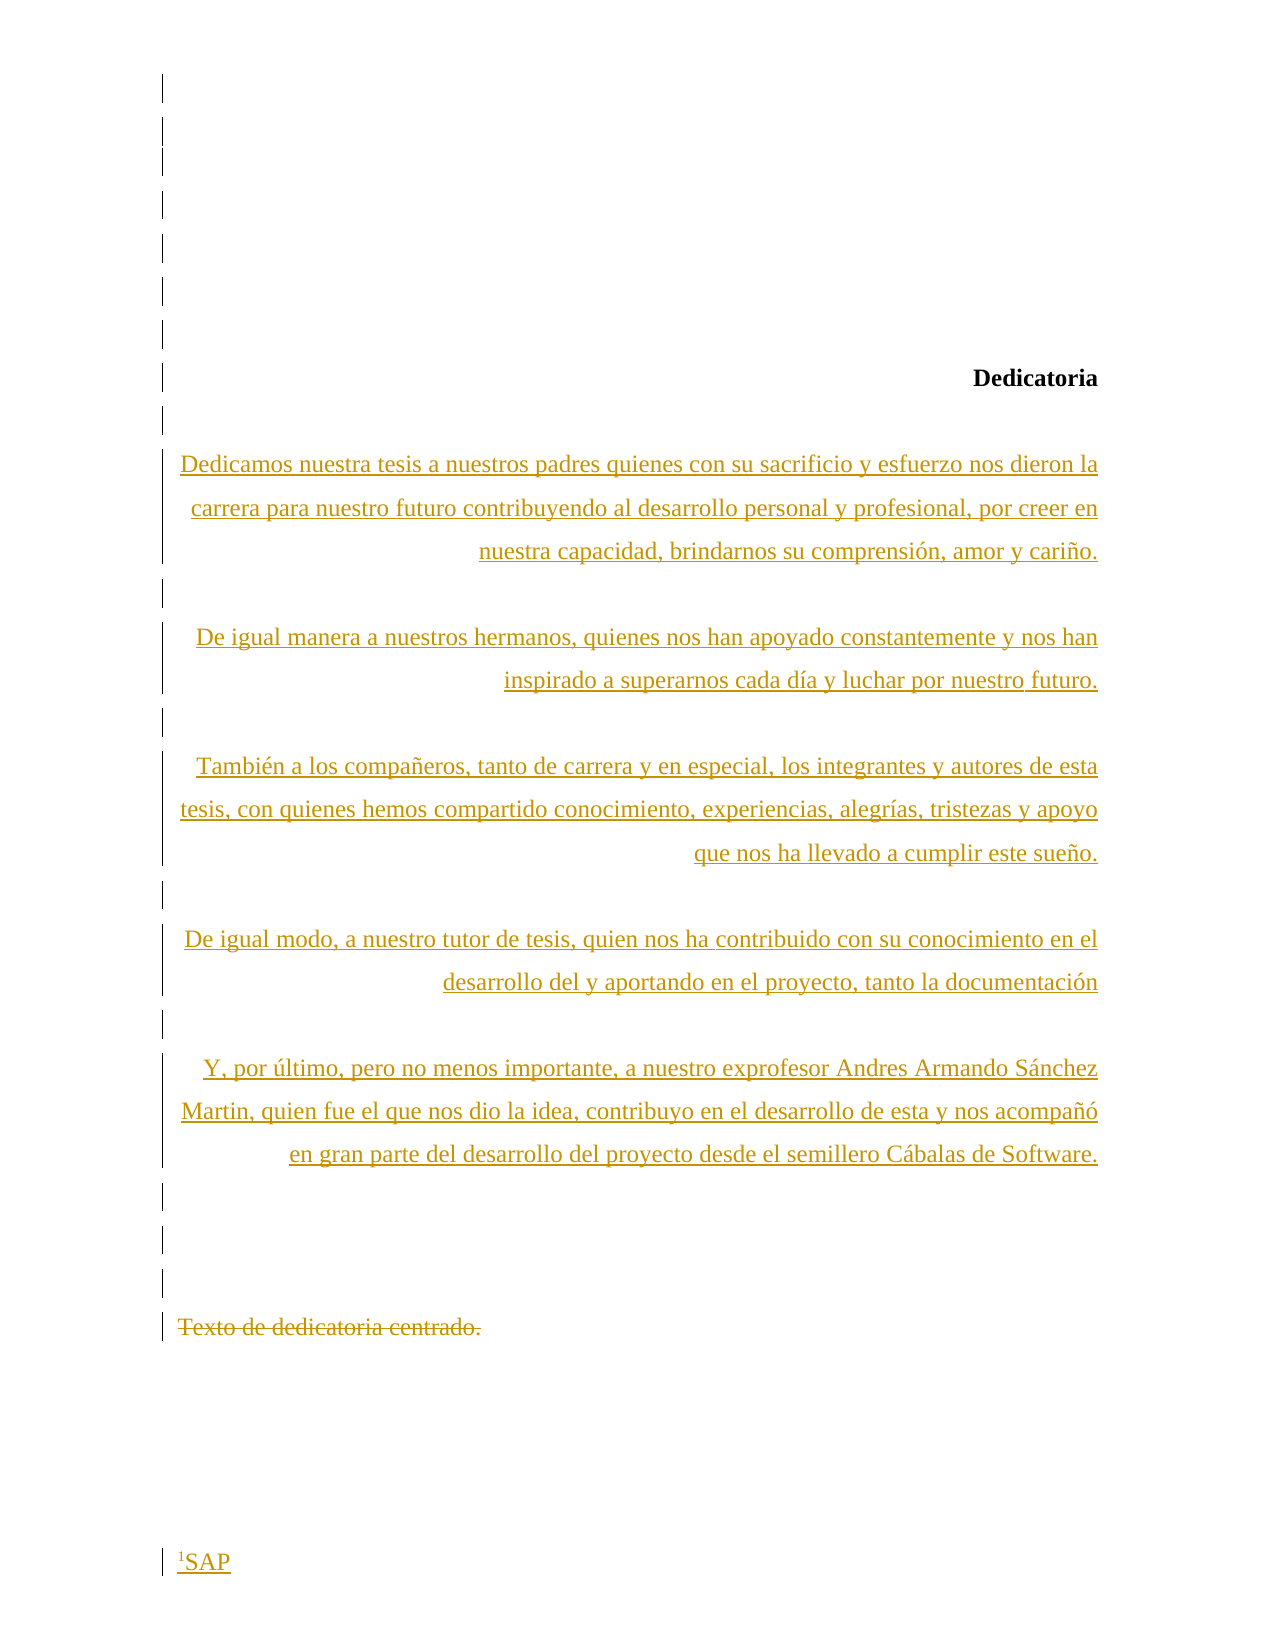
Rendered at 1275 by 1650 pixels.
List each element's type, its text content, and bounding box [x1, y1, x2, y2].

text Dedicatoria [177, 363, 1098, 392]
